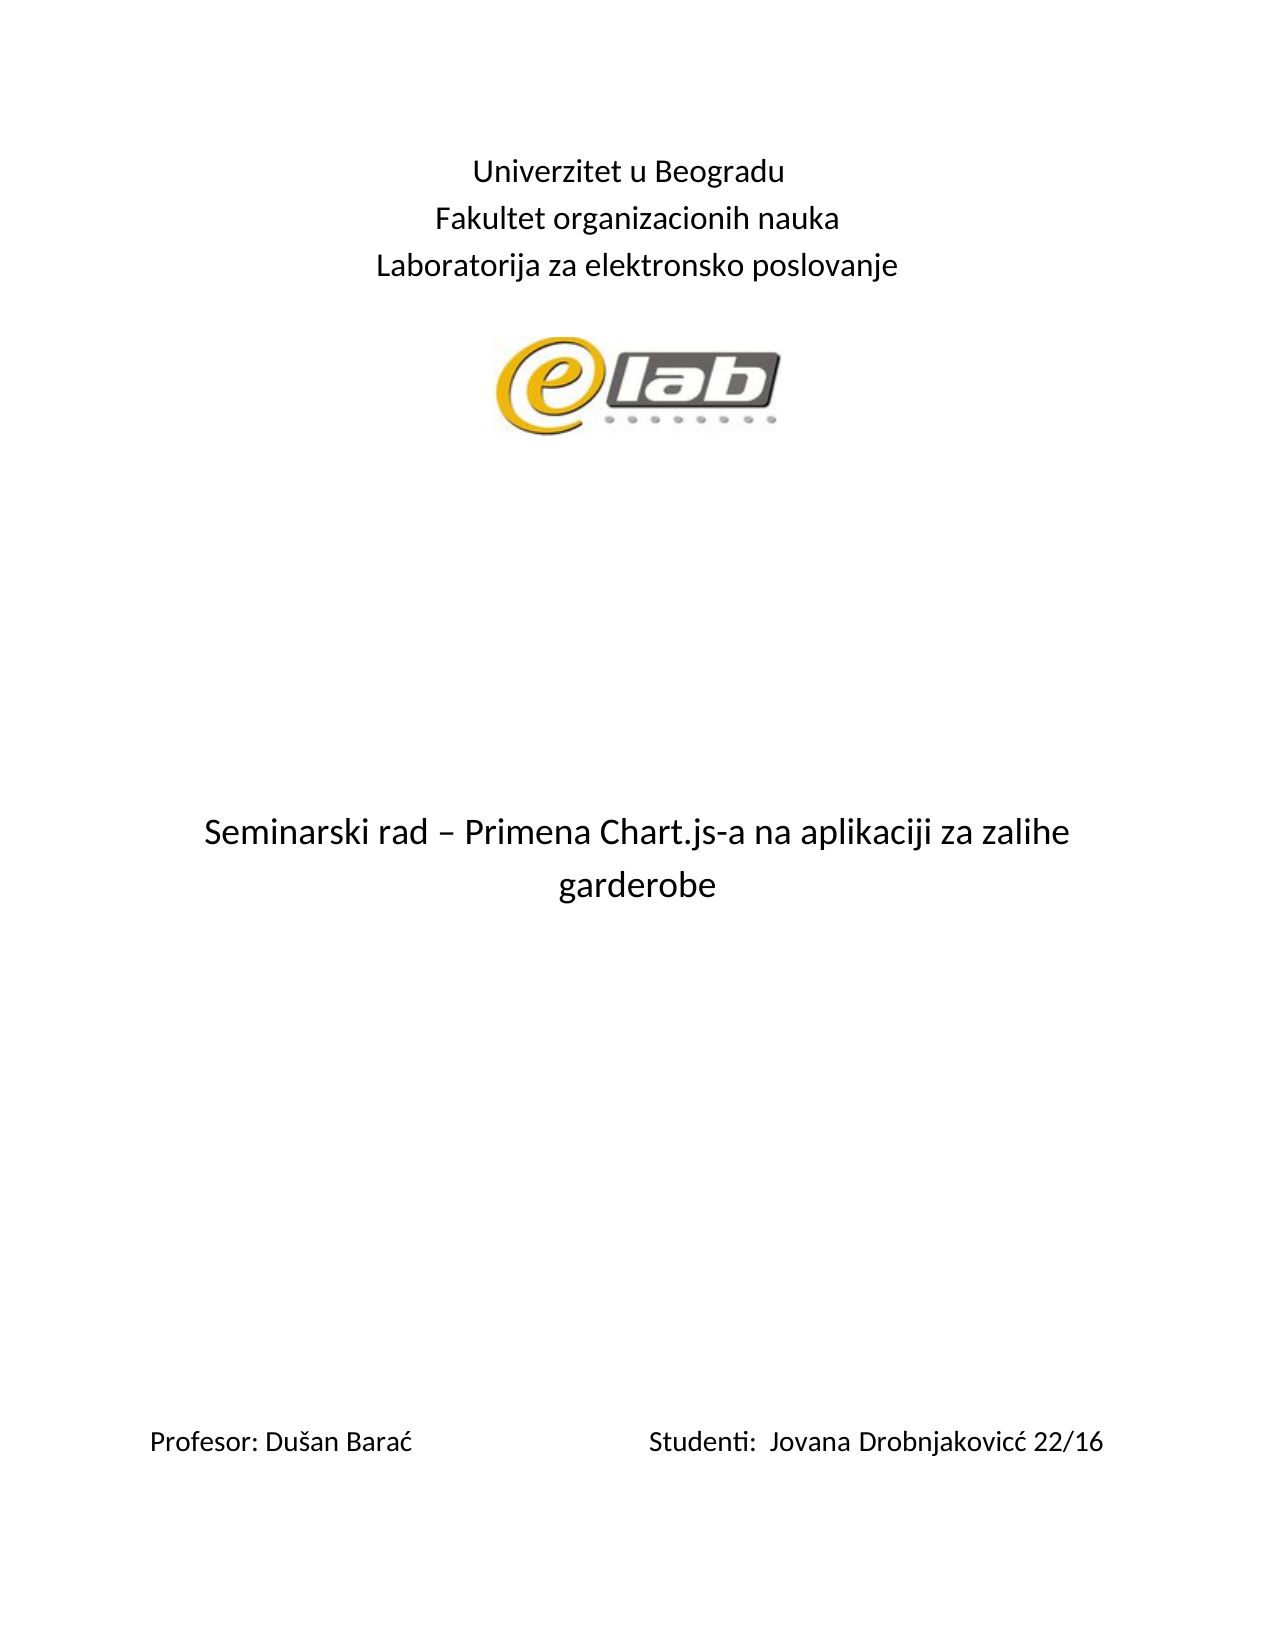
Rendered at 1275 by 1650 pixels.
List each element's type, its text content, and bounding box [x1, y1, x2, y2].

picture [492, 337, 783, 436]
text Seminarski rad – Primena Chart.js-a na aplikaciji za zalihe garderobe [150, 808, 1125, 907]
text Profesor: Dušan Barać Studenti: Jovana Drobnjakovicć 22/16 [150, 1423, 1125, 1499]
text Univerzitet u Beogradu [150, 150, 1125, 191]
text Fakultet organizacionih nauka [150, 197, 1125, 237]
text Laboratorija za elektronsko poslovanje [150, 243, 1125, 284]
